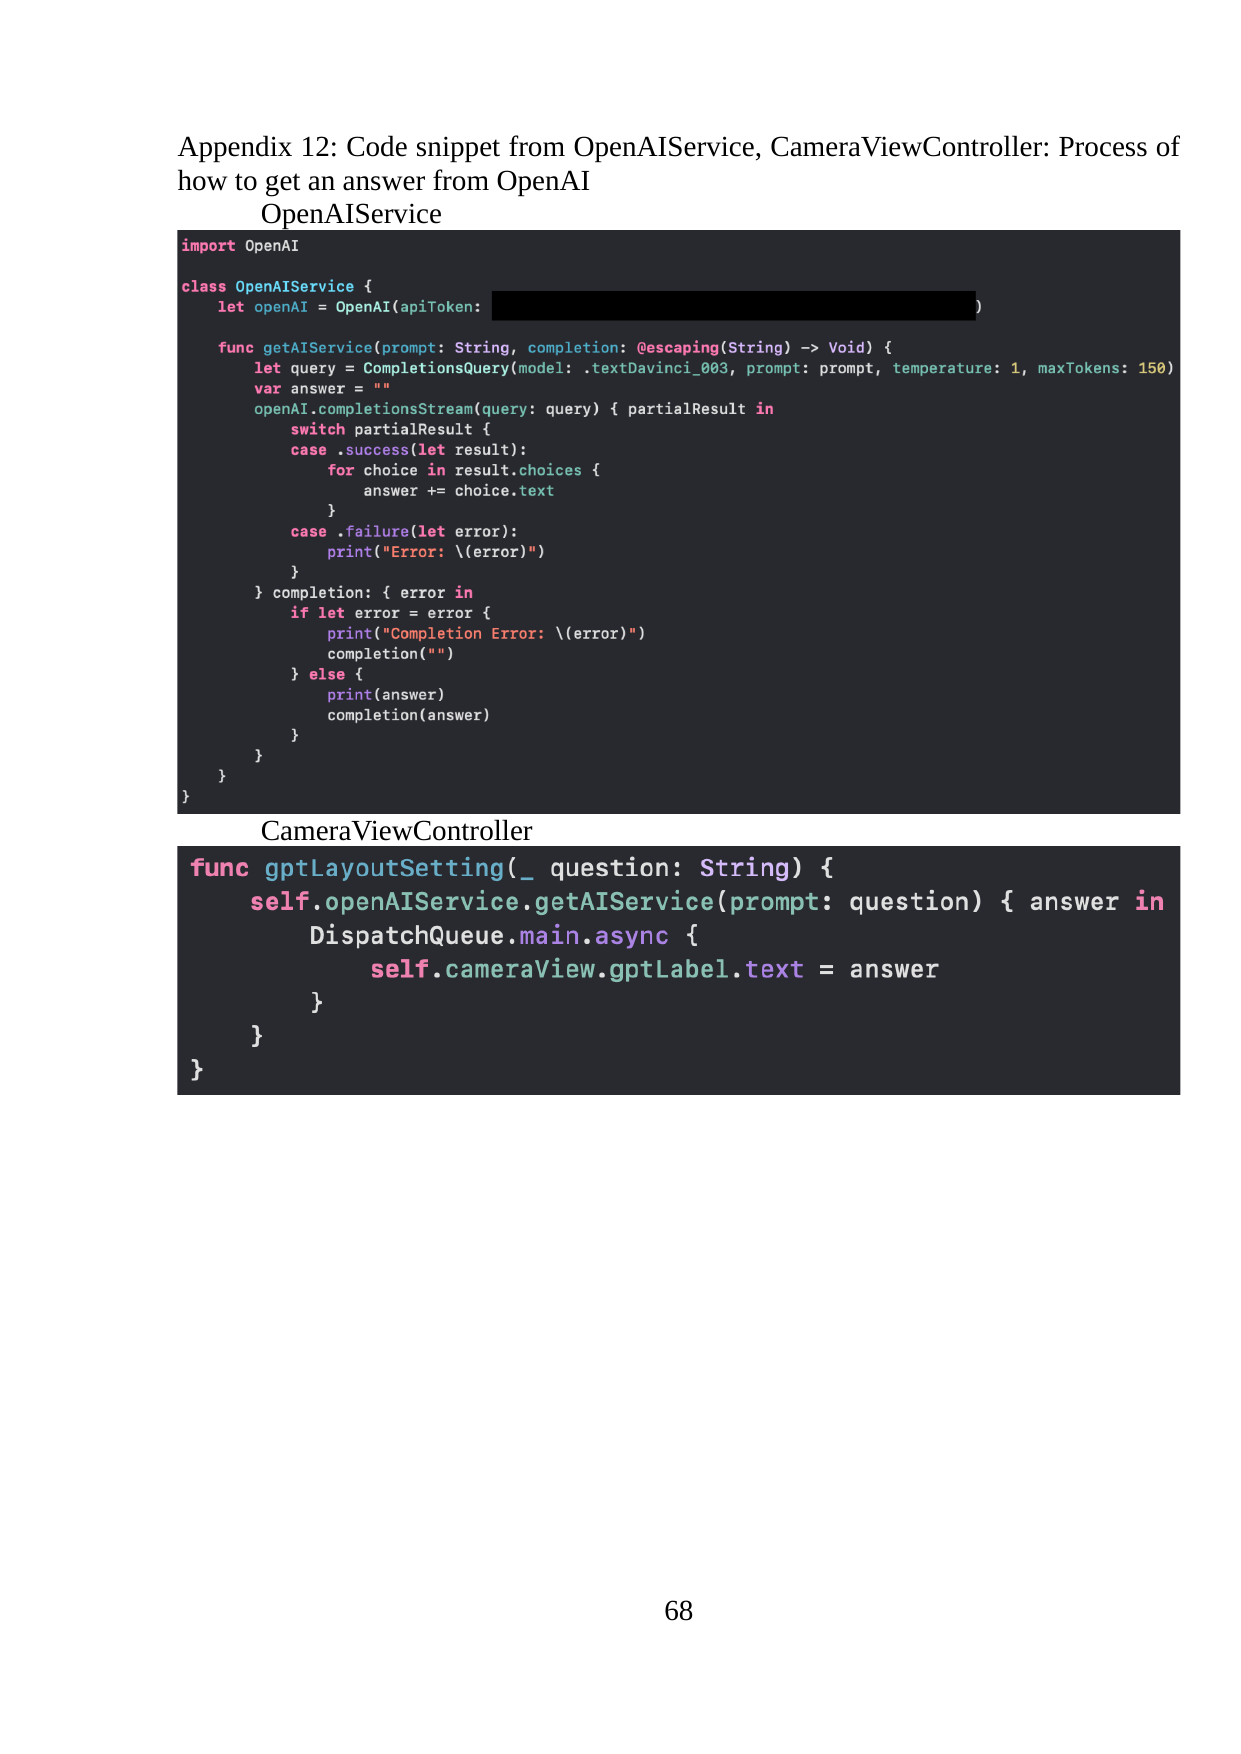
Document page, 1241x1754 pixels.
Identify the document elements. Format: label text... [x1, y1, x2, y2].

text CameraViewController [177, 814, 1181, 846]
text Appendix 12: Code snippet from OpenAIService, CameraViewController: Process of how to get an answer from OpenAI [177, 129, 1181, 197]
picture [177, 230, 1181, 814]
picture [177, 846, 1181, 1095]
text OpenAIService [177, 197, 1181, 230]
